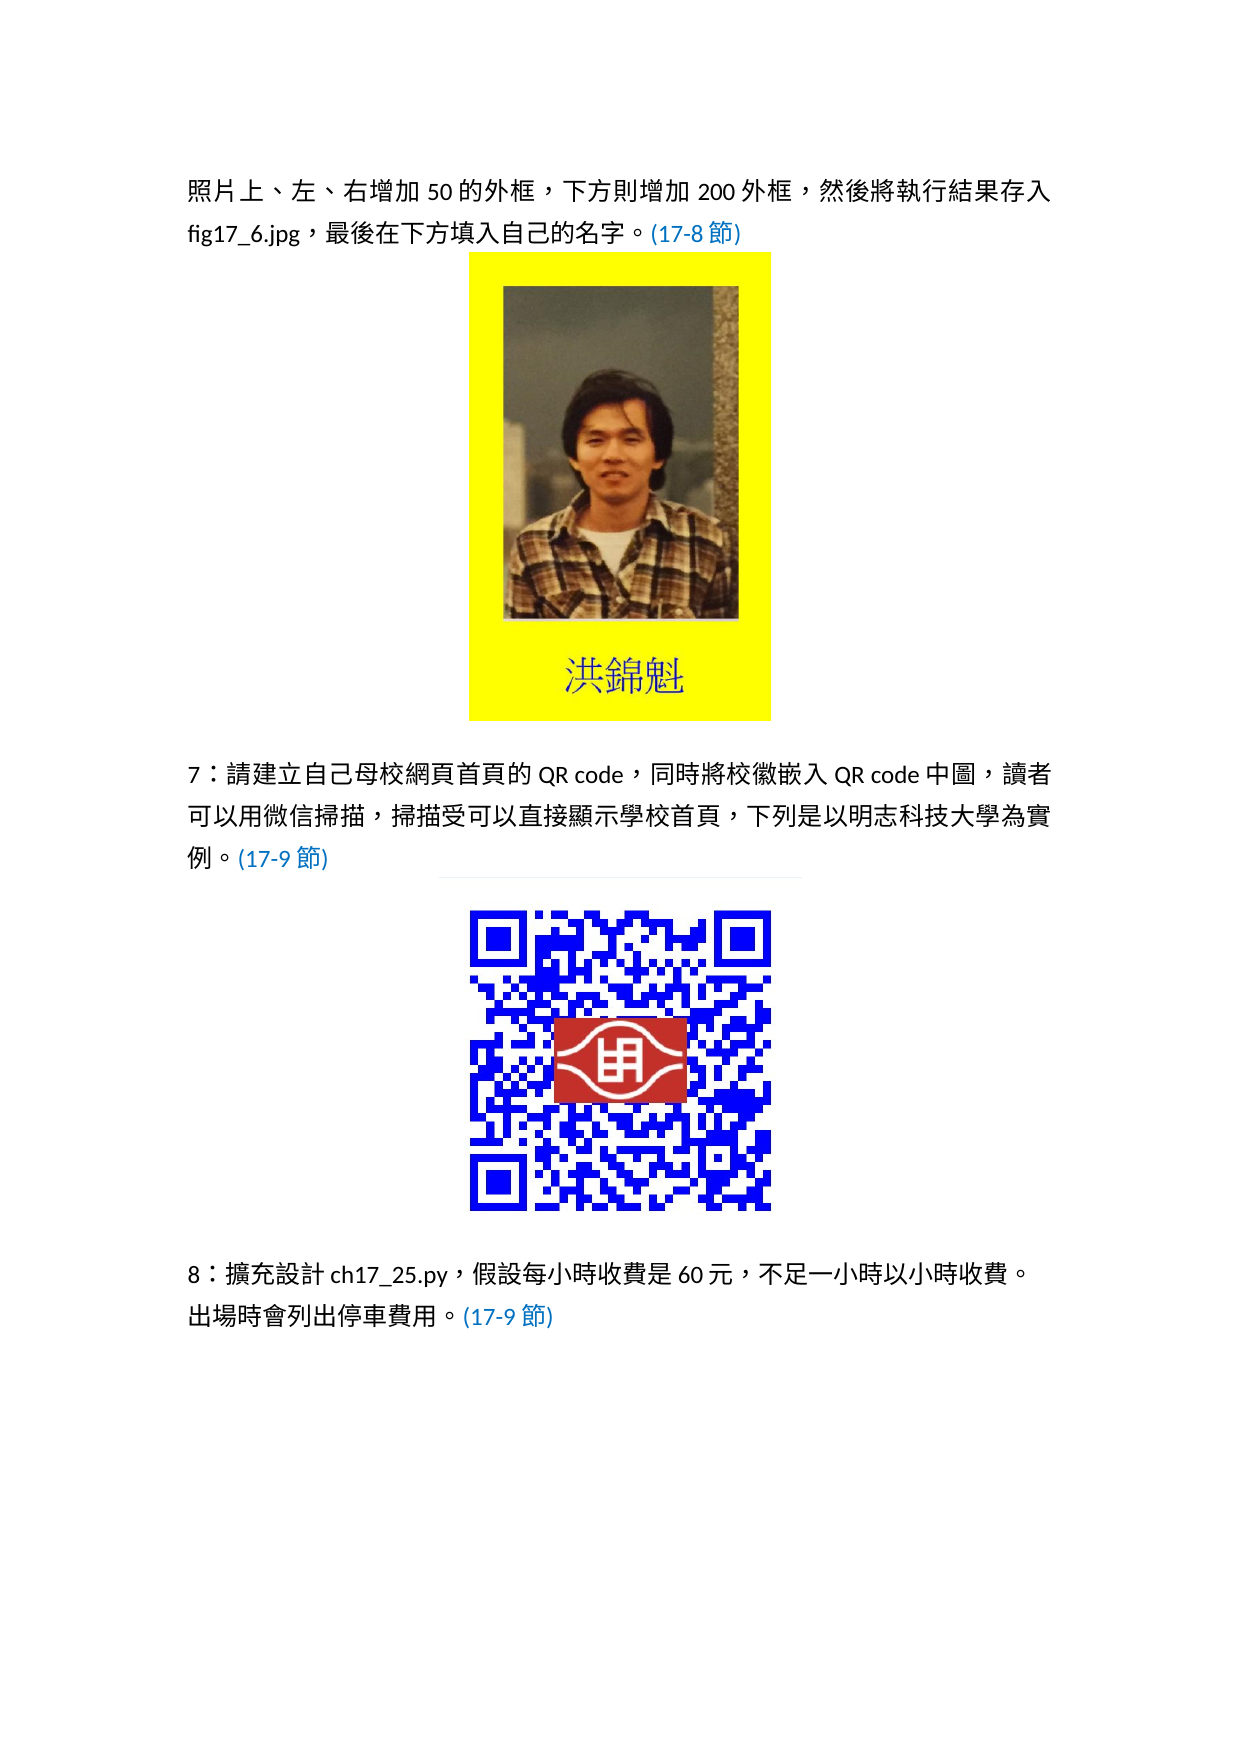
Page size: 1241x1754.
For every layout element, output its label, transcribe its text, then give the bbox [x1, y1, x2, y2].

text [187, 169, 1053, 252]
text 7：請建立自己母校網頁首頁的QR code，同時將校徽嵌入QR code中圖，讀者可以用微信掃描，掃描受可以直接顯示學校首頁，下列是以明志科技大學為實例。(17-9節) [187, 752, 1053, 877]
picture [469, 252, 772, 721]
text 8：擴充設計ch17_25.py，假設每小時收費是60元，不足一小時以小時收費。出場時會列出停車費用。(17-9節) [187, 1252, 1053, 1335]
picture [438, 877, 803, 1242]
